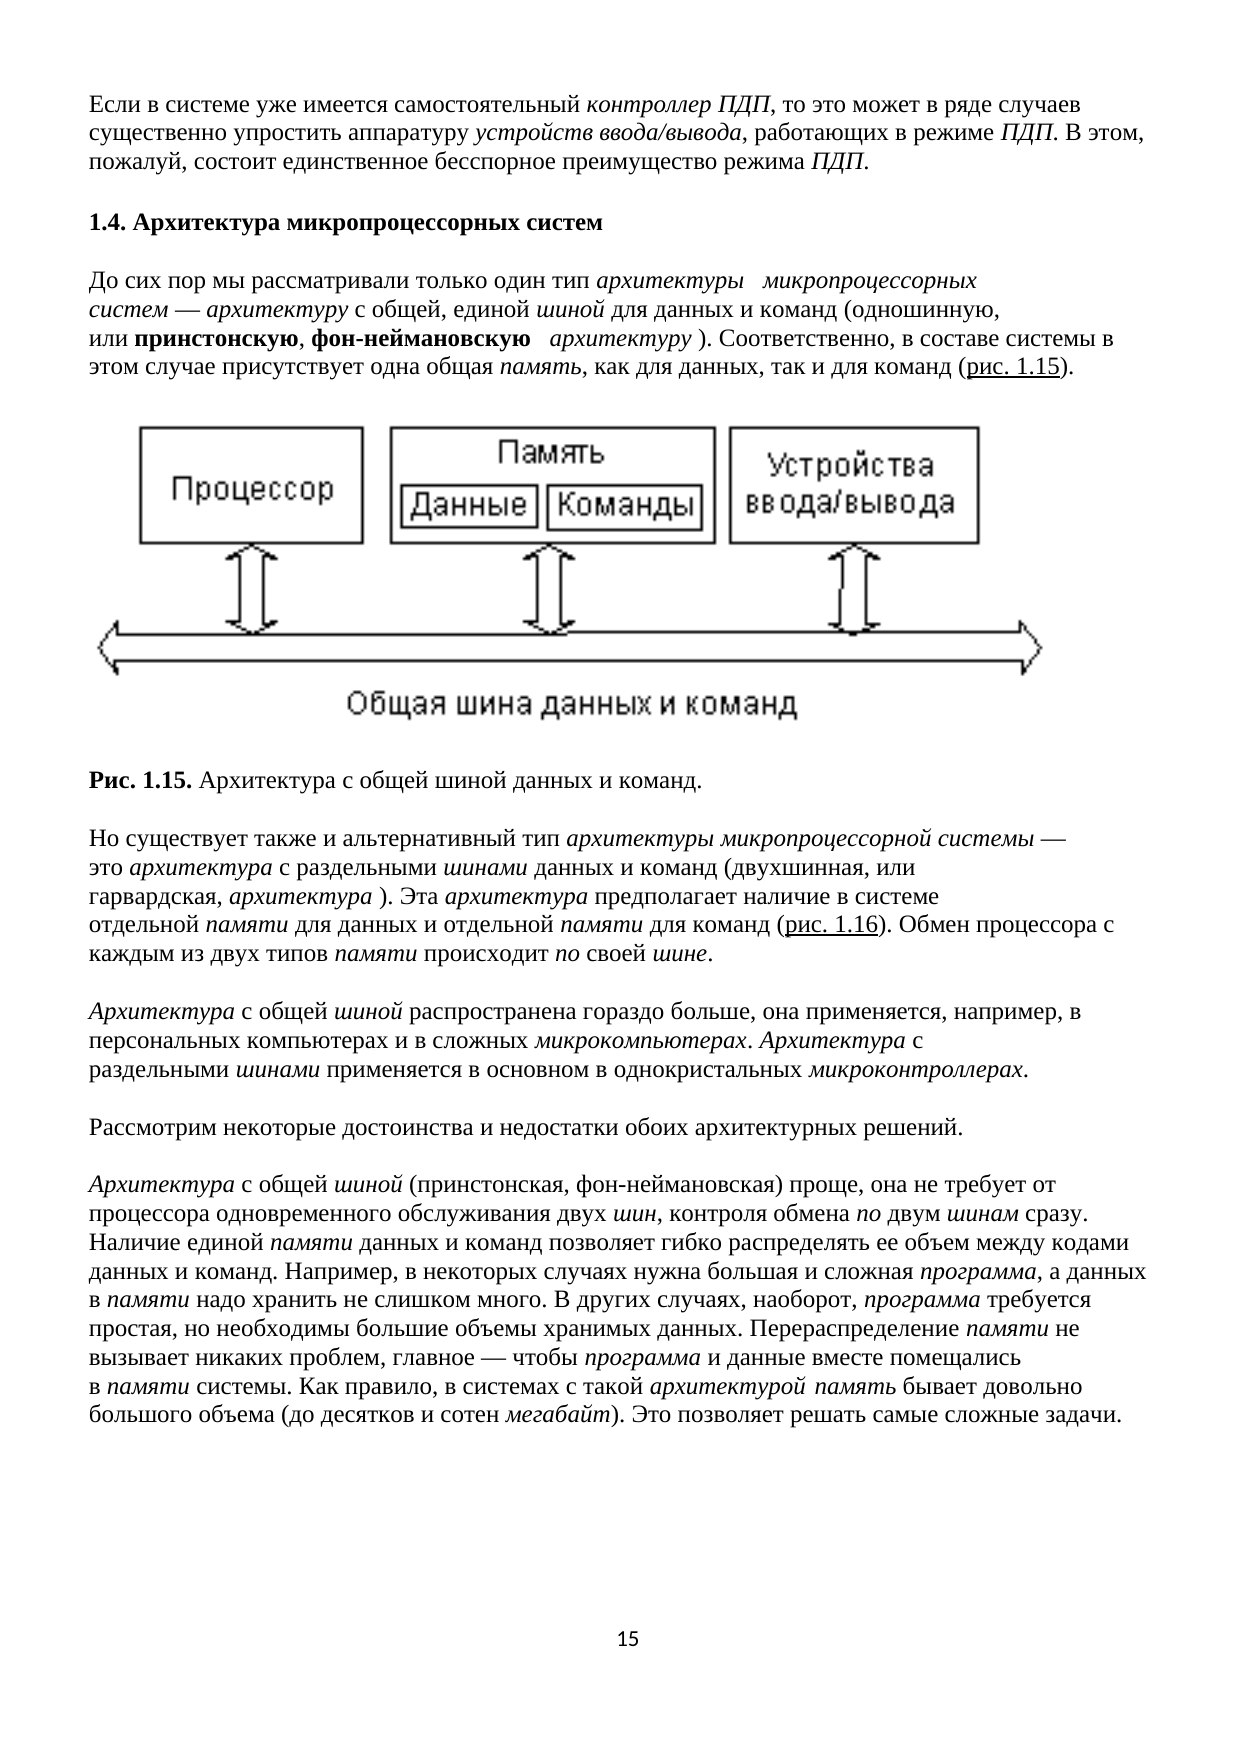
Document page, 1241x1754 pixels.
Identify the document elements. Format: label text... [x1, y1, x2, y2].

text Рассмотрим некоторые достоинства и недостатки обоих архитектурных решений. [89, 1112, 1167, 1140]
text Рис. 1.15. Архитектура с общей шиной данных и команд. [89, 730, 1167, 794]
text Если в системе уже имеется самостоятельный контроллер ПДП, то это может в ряде случаев существенно упростить аппаратуру устройств ввода/вывода, работающих в режиме ПДП. В этом, пожалуй, состоит единственное бесспорное преимущество режима ПДП. [89, 89, 1167, 175]
text До сих пор мы рассматривали только один тип архитектуры микропроцессорных систем — архитектуру с общей, единой шиной для данных и команд (одношинную, или принстонскую, фон-неймановскую архитектуру ). Соответственно, в составе системы в этом случае присутствует одна общая память, как для данных, так и для команд (рис. 1.15). [89, 265, 1167, 380]
text 1.4. Архитектура микропроцессорных систем [89, 204, 1167, 236]
text Архитектура с общей шиной (принстонская, фон-неймановская) проще, она не требует от процессора одновременного обслуживания двух шин, контроля обмена по двум шинам сразу. Наличие единой памяти данных и команд позволяет гибко распределять ее объем между кодами данных и команд. Например, в некоторых случаях нужна большая и сложная программа, а данных в памяти надо хранить не слишком много. В других случаях, наоборот, программа требуется простая, но необходимы большие объемы хранимых данных. Перераспределение памяти не вызывает никаких проблем, главное — чтобы программа и данные вместе помещались в памяти системы. Как правило, в системах с такой архитектурой память бывает довольно большого объема (до десятков и сотен мегабайт). Это позволяет решать самые сложные задачи. [89, 1169, 1167, 1428]
text Но существует также и альтернативный тип архитектуры микропроцессорной системы — это архитектура с раздельными шинами данных и команд (двухшинная, или гарвардская, архитектура ). Эта архитектура предполагает наличие в системе отдельной памяти для данных и отдельной памяти для команд (рис. 1.16). Обмен процессора с каждым из двух типов памяти происходит по своей шине. [89, 823, 1167, 967]
text Архитектура с общей шиной распространена гораздо больше, она применяется, например, в персональных компьютерах и в сложных микрокомпьютерах. Архитектура с раздельными шинами применяется в основном в однокристальных микроконтроллерах. [89, 996, 1167, 1082]
picture [88, 409, 1056, 731]
